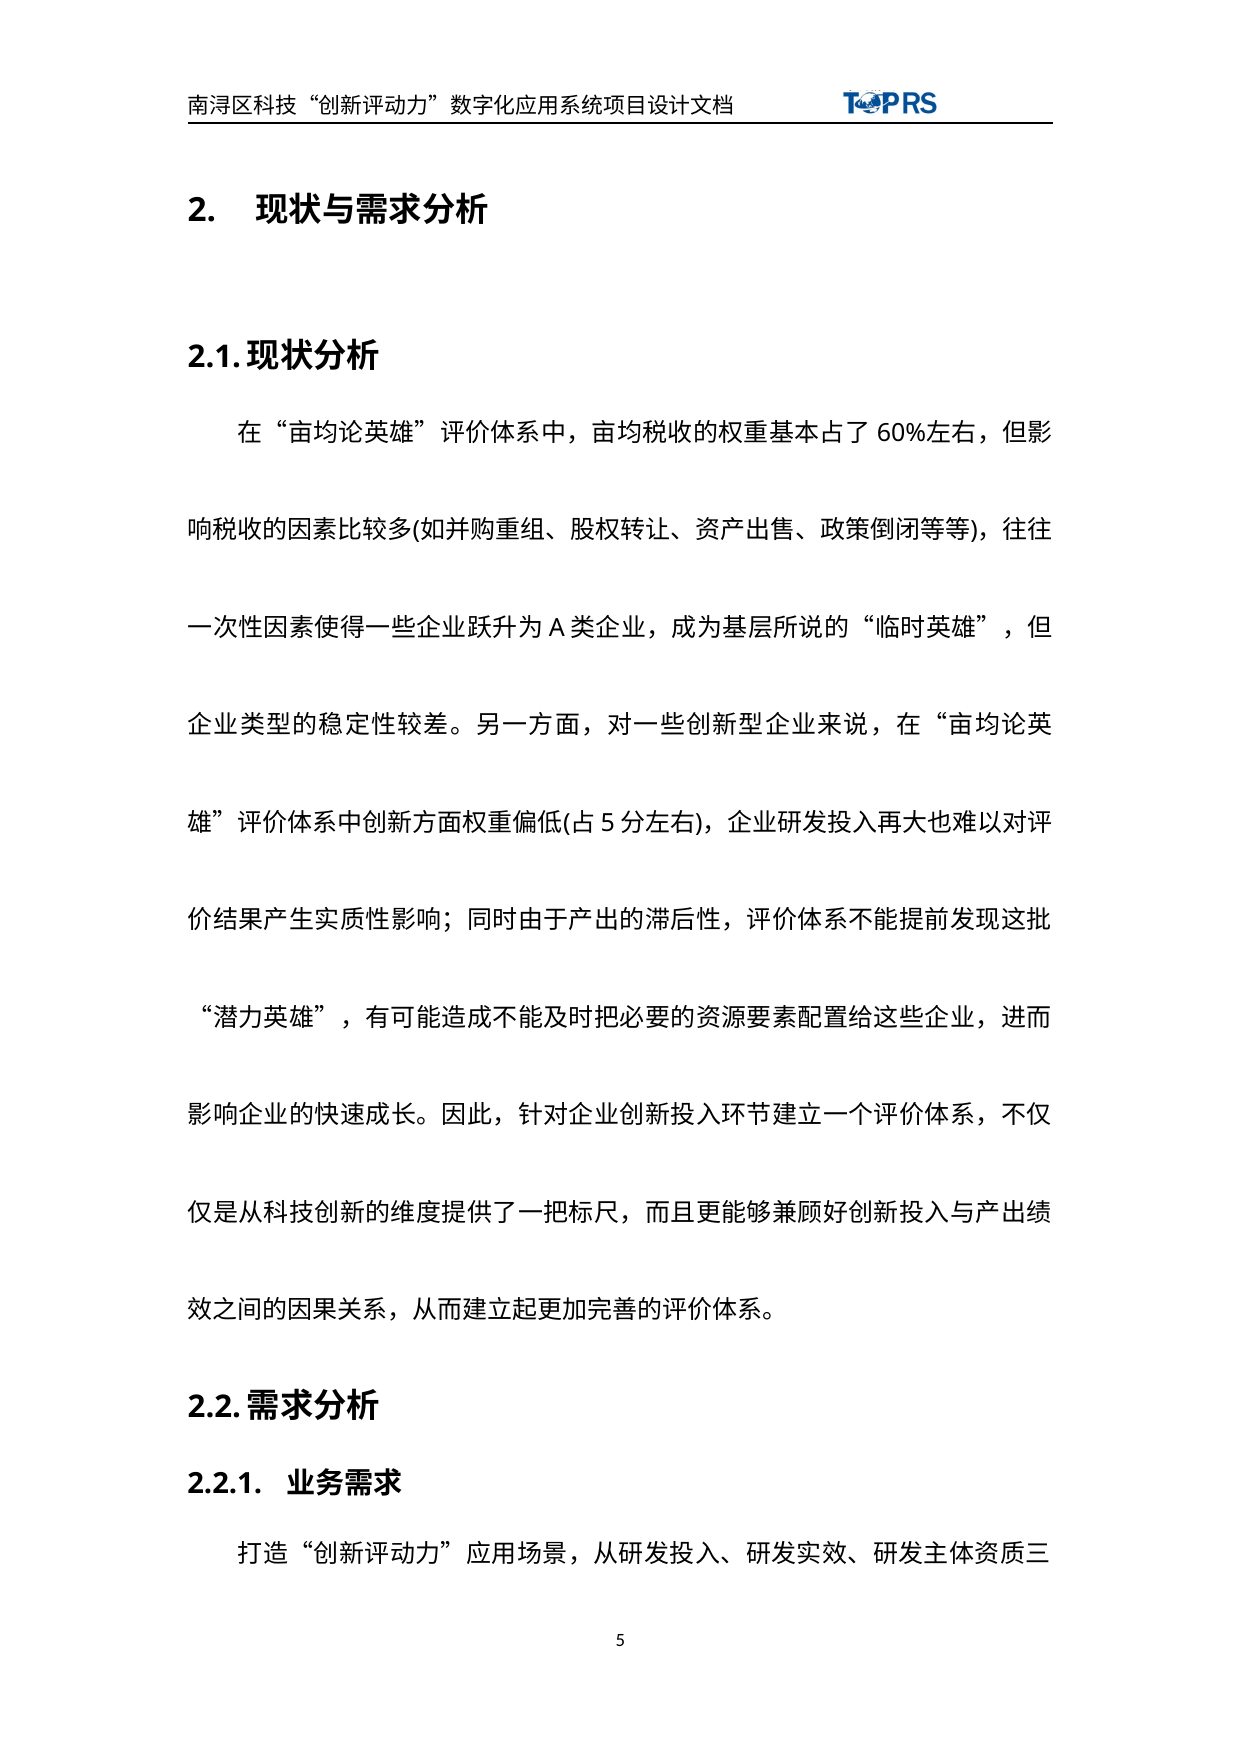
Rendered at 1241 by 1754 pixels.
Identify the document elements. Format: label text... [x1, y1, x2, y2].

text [187, 1519, 1053, 1584]
subtitle 现状分析 [187, 320, 1053, 385]
subtitle 现状与需求分析 [187, 174, 1053, 239]
subtitle 需求分析 [187, 1371, 1053, 1436]
picture [842, 90, 937, 114]
list 业务需求 [187, 1448, 1053, 1513]
text 在“亩均论英雄”评价体系中，亩均税收的权重基本占了60%左右，但影响税收的因素比较多(如并购重组、股权转让、资产出售、政策倒闭等等)，往往一次性因素使得一些企业跃升为A类企业，成为基层所说的“临时英雄”，但企业类型的稳定性较差。另一方面，对一些创新型企业来说，在“亩均论英雄”评价体系中创新方面权重偏低(占5分左右)，企业研发投入再大也难以对评价结果产生实质性影响；同时由于产出的滞后性，评价体系不能提前发现这批“潜力英雄”，有可能造成不能及时把必要的资源要素配置给这些企业，进而影响企业的快速成长。因此，针对企业创新投入环节建立一个评价体系，不仅仅是从科技创新的维度提供了一把标尺，而且更能够兼顾好创新投入与产出绩效之间的因果关系，从而建立起更加完善的评价体系。 [187, 398, 1053, 1340]
